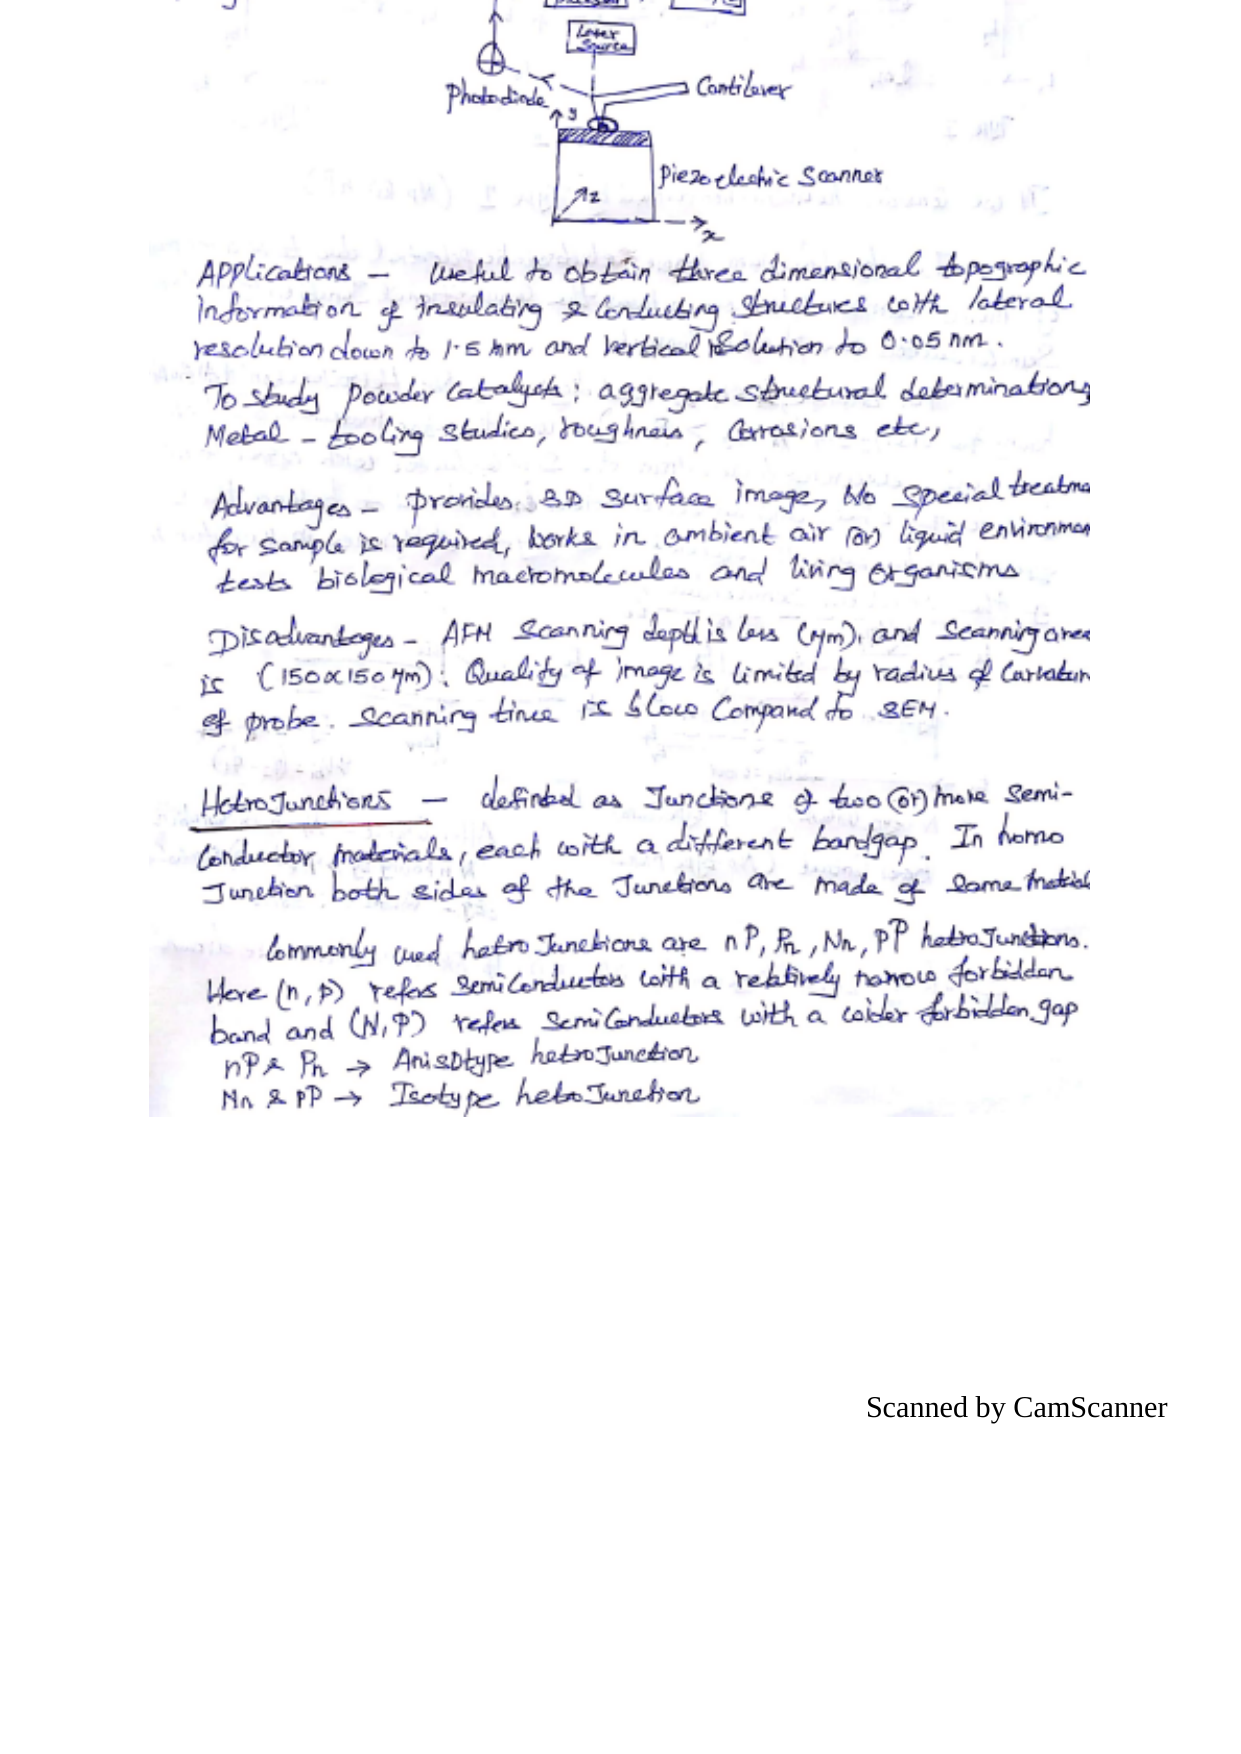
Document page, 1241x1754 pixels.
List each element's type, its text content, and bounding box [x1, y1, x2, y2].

picture [149, 0, 1090, 1117]
